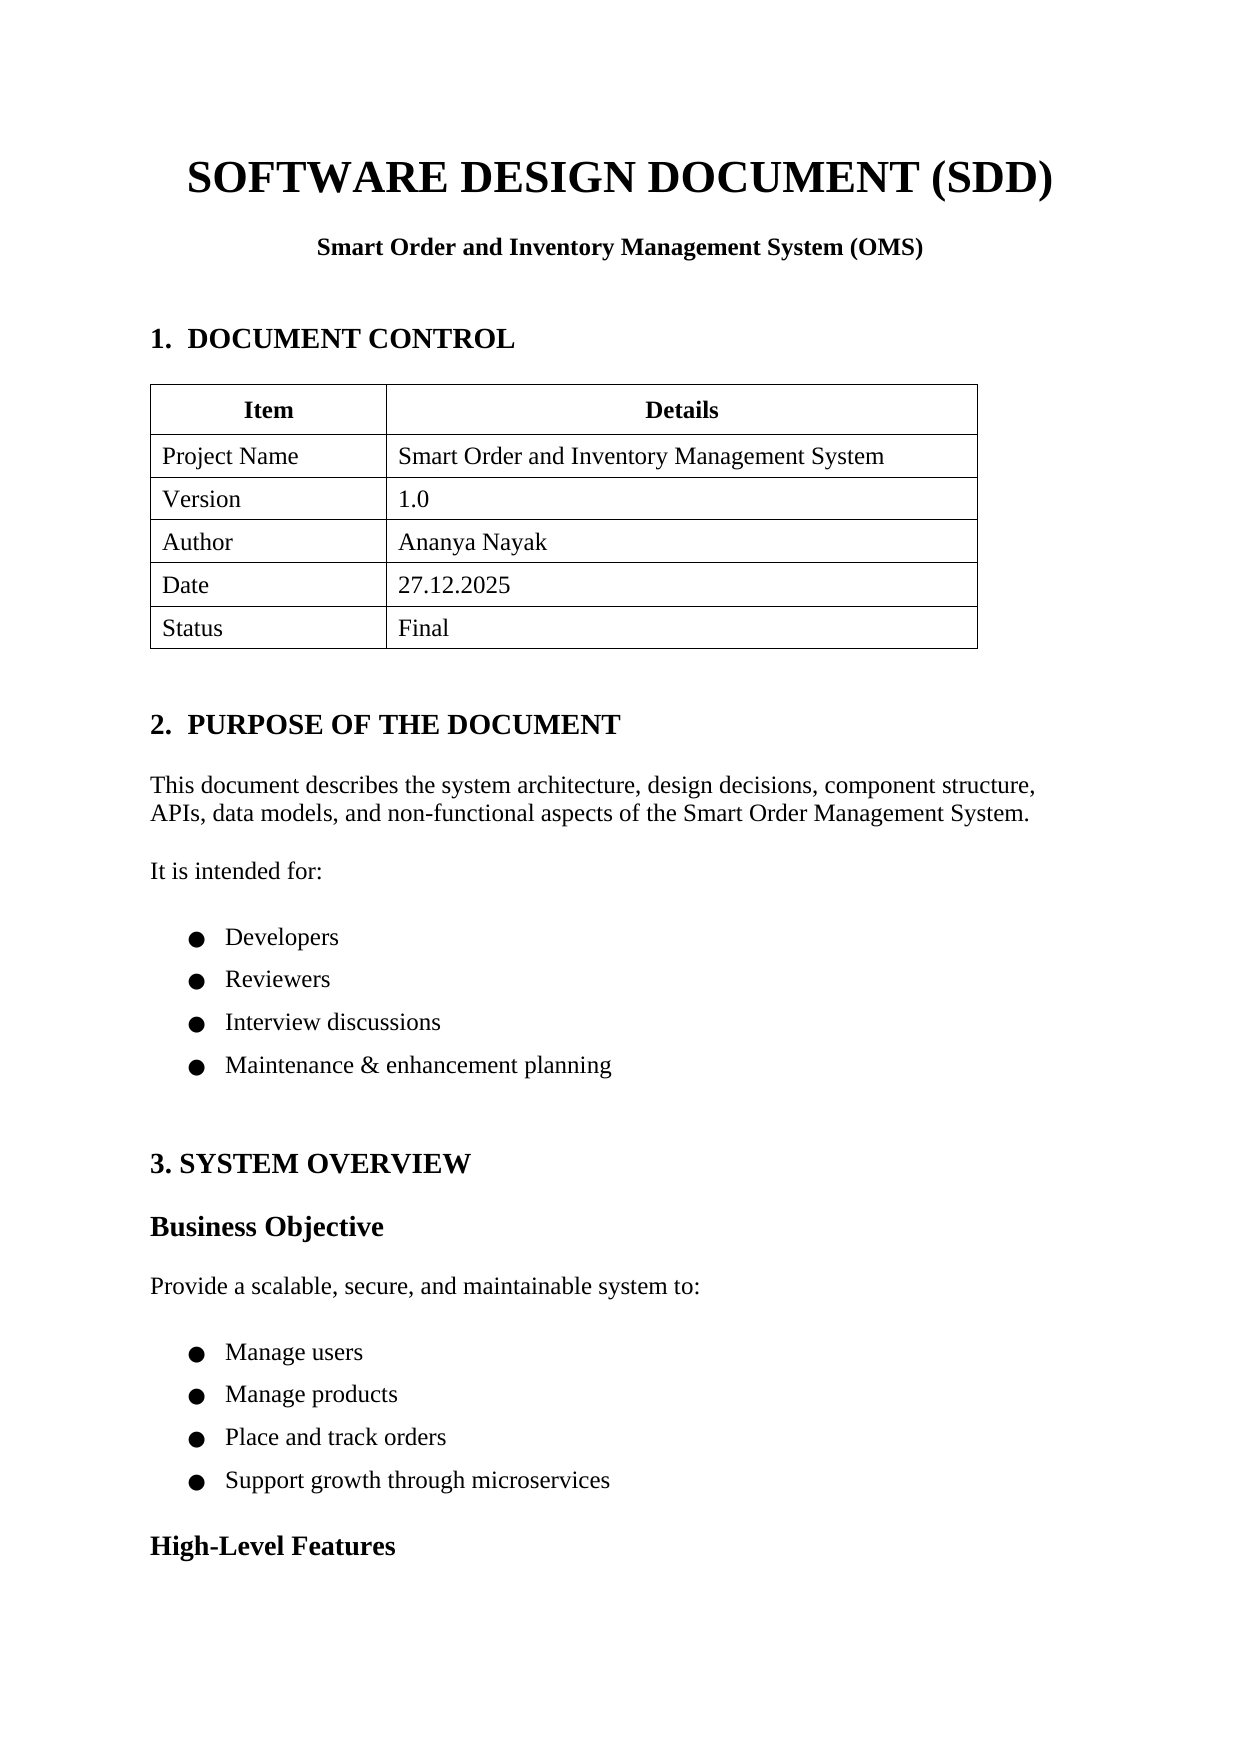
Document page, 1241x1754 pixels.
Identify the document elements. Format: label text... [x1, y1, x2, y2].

list Support growth through microservices [187, 1457, 1090, 1500]
table_header Details [387, 385, 977, 433]
list Manage products [187, 1372, 1090, 1415]
table_header Item [151, 385, 386, 433]
list Manage users [187, 1329, 1090, 1372]
text High-Level Features [150, 1529, 1090, 1562]
table_cell 1.0 [387, 478, 977, 519]
list Interview discussions [187, 1000, 1090, 1042]
table_cell 27.12.2025 [387, 563, 977, 606]
text 3. SYSTEM OVERVIEW [150, 1146, 1090, 1179]
table_cell Final [387, 607, 977, 648]
table_cell Status [151, 607, 386, 648]
list DOCUMENT CONTROL [150, 321, 1090, 355]
text Smart Order and Inventory Management System (OMS) [150, 232, 1090, 261]
list PURPOSE OF THE DOCUMENT [150, 707, 1090, 741]
text Provide a scalable, secure, and maintainable system to: [150, 1271, 1090, 1300]
table_cell Author [151, 520, 386, 562]
table_cell Version [151, 478, 386, 519]
text This document describes the system architecture, design decisions, component structure, APIs, data models, and non-functional aspects of the Smart Order Management System. [150, 770, 1090, 827]
table_cell Date [151, 563, 386, 606]
table_cell Smart Order and Inventory Management System [387, 435, 977, 477]
text SOFTWARE DESIGN DOCUMENT (SDD) [150, 150, 1090, 203]
list Maintenance & enhancement planning [187, 1042, 1090, 1085]
table_cell Project Name [151, 435, 386, 477]
list Developers [187, 914, 1090, 957]
text Business Objective [150, 1209, 1090, 1242]
list Place and track orders [187, 1415, 1090, 1457]
list Reviewers [187, 957, 1090, 1000]
table_cell Ananya Nayak [387, 520, 977, 562]
text It is intended for: [150, 856, 1090, 885]
